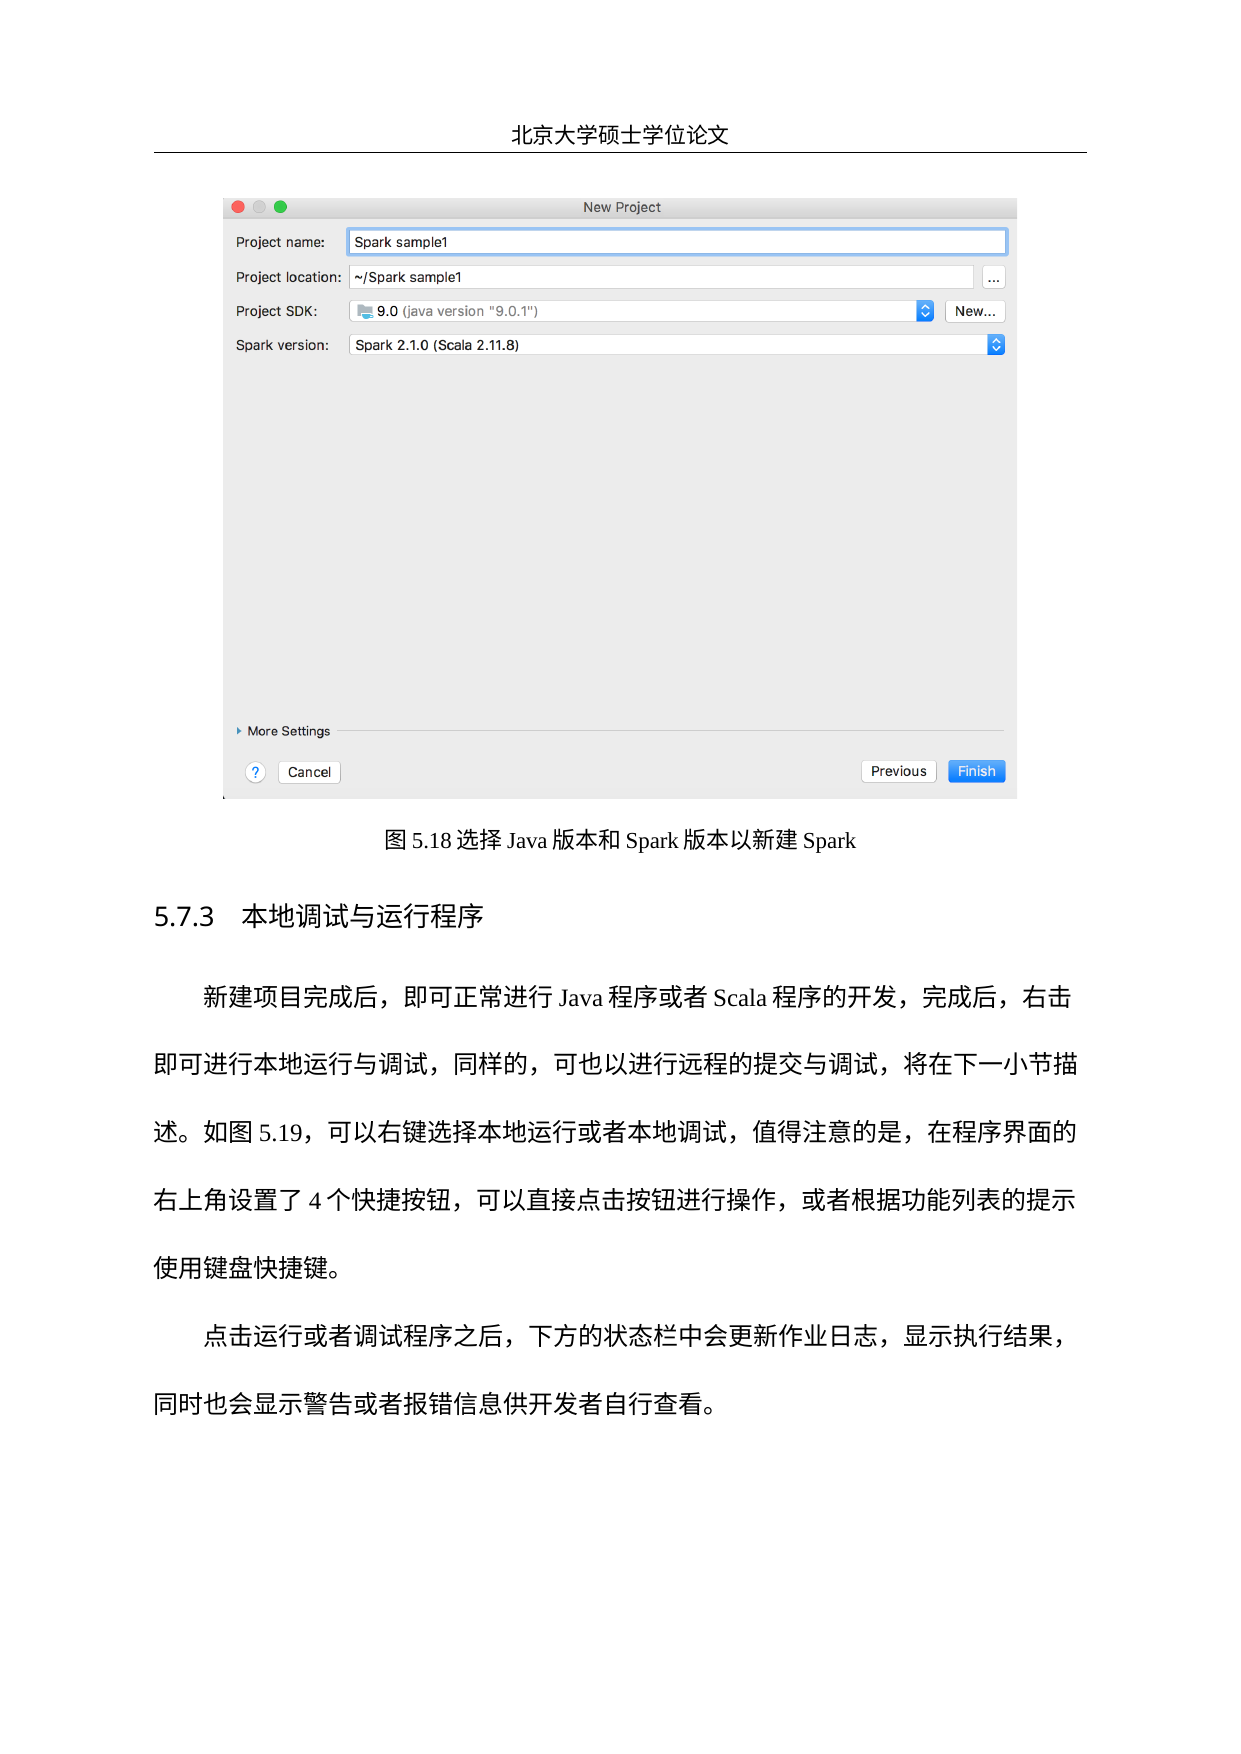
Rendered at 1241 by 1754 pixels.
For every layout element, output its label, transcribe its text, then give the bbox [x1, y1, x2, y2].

text 点击运行或者调试程序之后，下方的状态栏中会更新作业日志，显示执行结果，同时也会显示警告或者报错信息供开发者自行查看。 [153, 1301, 1087, 1437]
text 本地调试与运行程序 [153, 881, 1087, 949]
text 新建项目完成后，即可正常进行Java程序或者Scala程序的开发，完成后，右击即可进行本地运行与调试，同样的，可也以进行远程的提交与调试，将在下一小节描述。如图5.19，可以右键选择本地运行或者本地调试，值得注意的是，在程序界面的右上角设置了4个快捷按钮，可以直接点击按钮进行操作，或者根据功能列表的提示使用键盘快捷键。 [153, 961, 1087, 1301]
picture [223, 198, 1018, 799]
text 图5.18选择Java版本和Spark版本以新建Spark [153, 822, 1087, 856]
